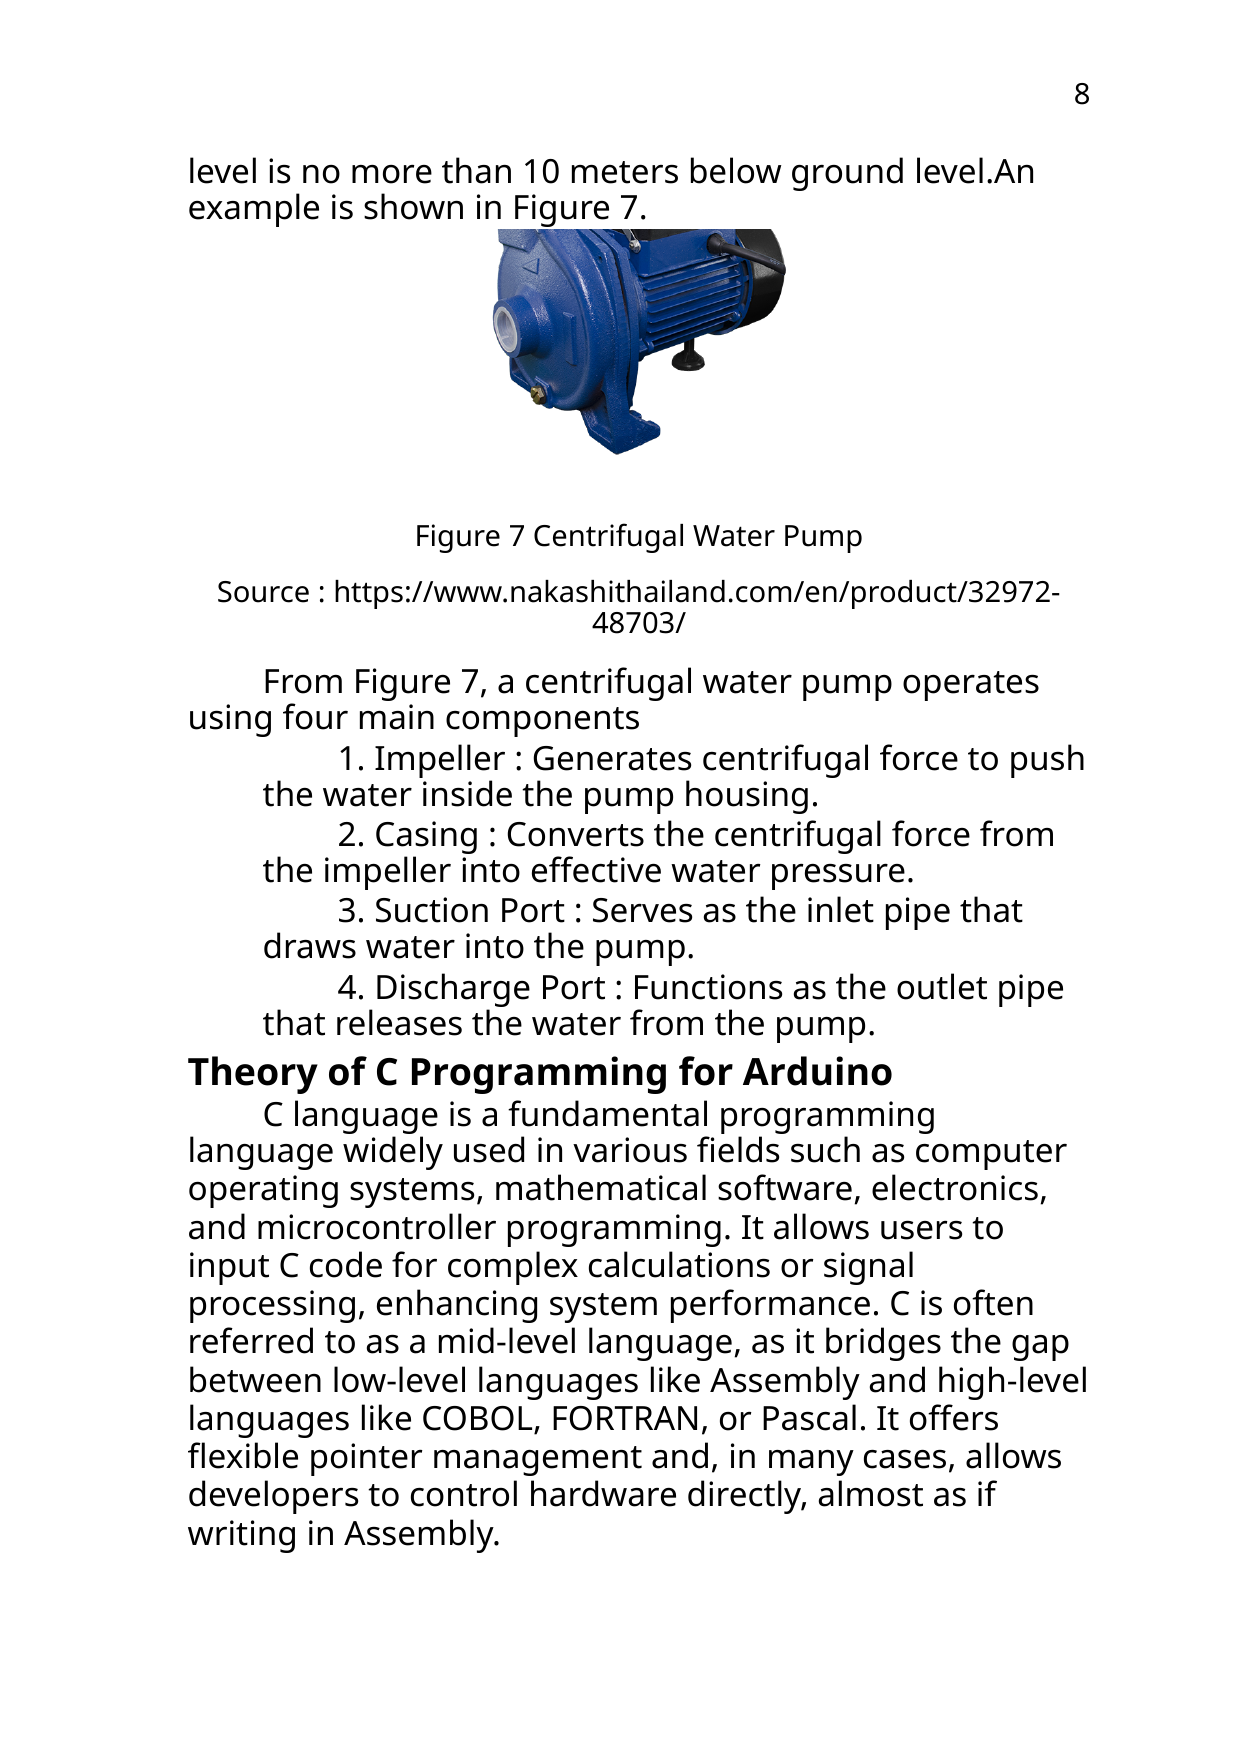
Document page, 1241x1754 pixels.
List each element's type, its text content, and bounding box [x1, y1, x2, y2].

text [187, 153, 1090, 229]
text 1. Impeller : Generates centrifugal force to push the water inside the pump housing. [262, 739, 1090, 816]
text C language is a fundamental programming language widely used in various fields such as computer operating systems, mathematical software, electronics, and microcontroller programming. It allows users to input C code for complex calculations or signal processing, enhancing system performance. C is often referred to as a mid-level language, as it bridges the gap between low-level languages like Assembly and high-level languages like COBOL, FORTRAN, or Pascal. It offers flexible pointer management and, in many cases, allows developers to control hardware directly, almost as if writing in Assembly. [187, 1096, 1090, 1555]
text 2. Casing : Converts the centrifugal force from the impeller into effective water pressure. [262, 816, 1090, 892]
text 4. Discharge Port : Functions as the outlet pipe that releases the water from the pump. [262, 969, 1090, 1045]
text Figure 7 Centrifugal Water Pump [187, 515, 1090, 555]
text From Figure 7, a centrifugal water pump operates using four main components [187, 663, 1090, 739]
text Source : https://www.nakashithailand.com/en/product/32972-48703/ [187, 576, 1090, 642]
subtitle Theory of C Programming for Arduino [187, 1045, 1090, 1096]
picture [468, 229, 809, 458]
text 3. Suction Port : Serves as the inlet pipe that draws water into the pump. [262, 892, 1090, 969]
